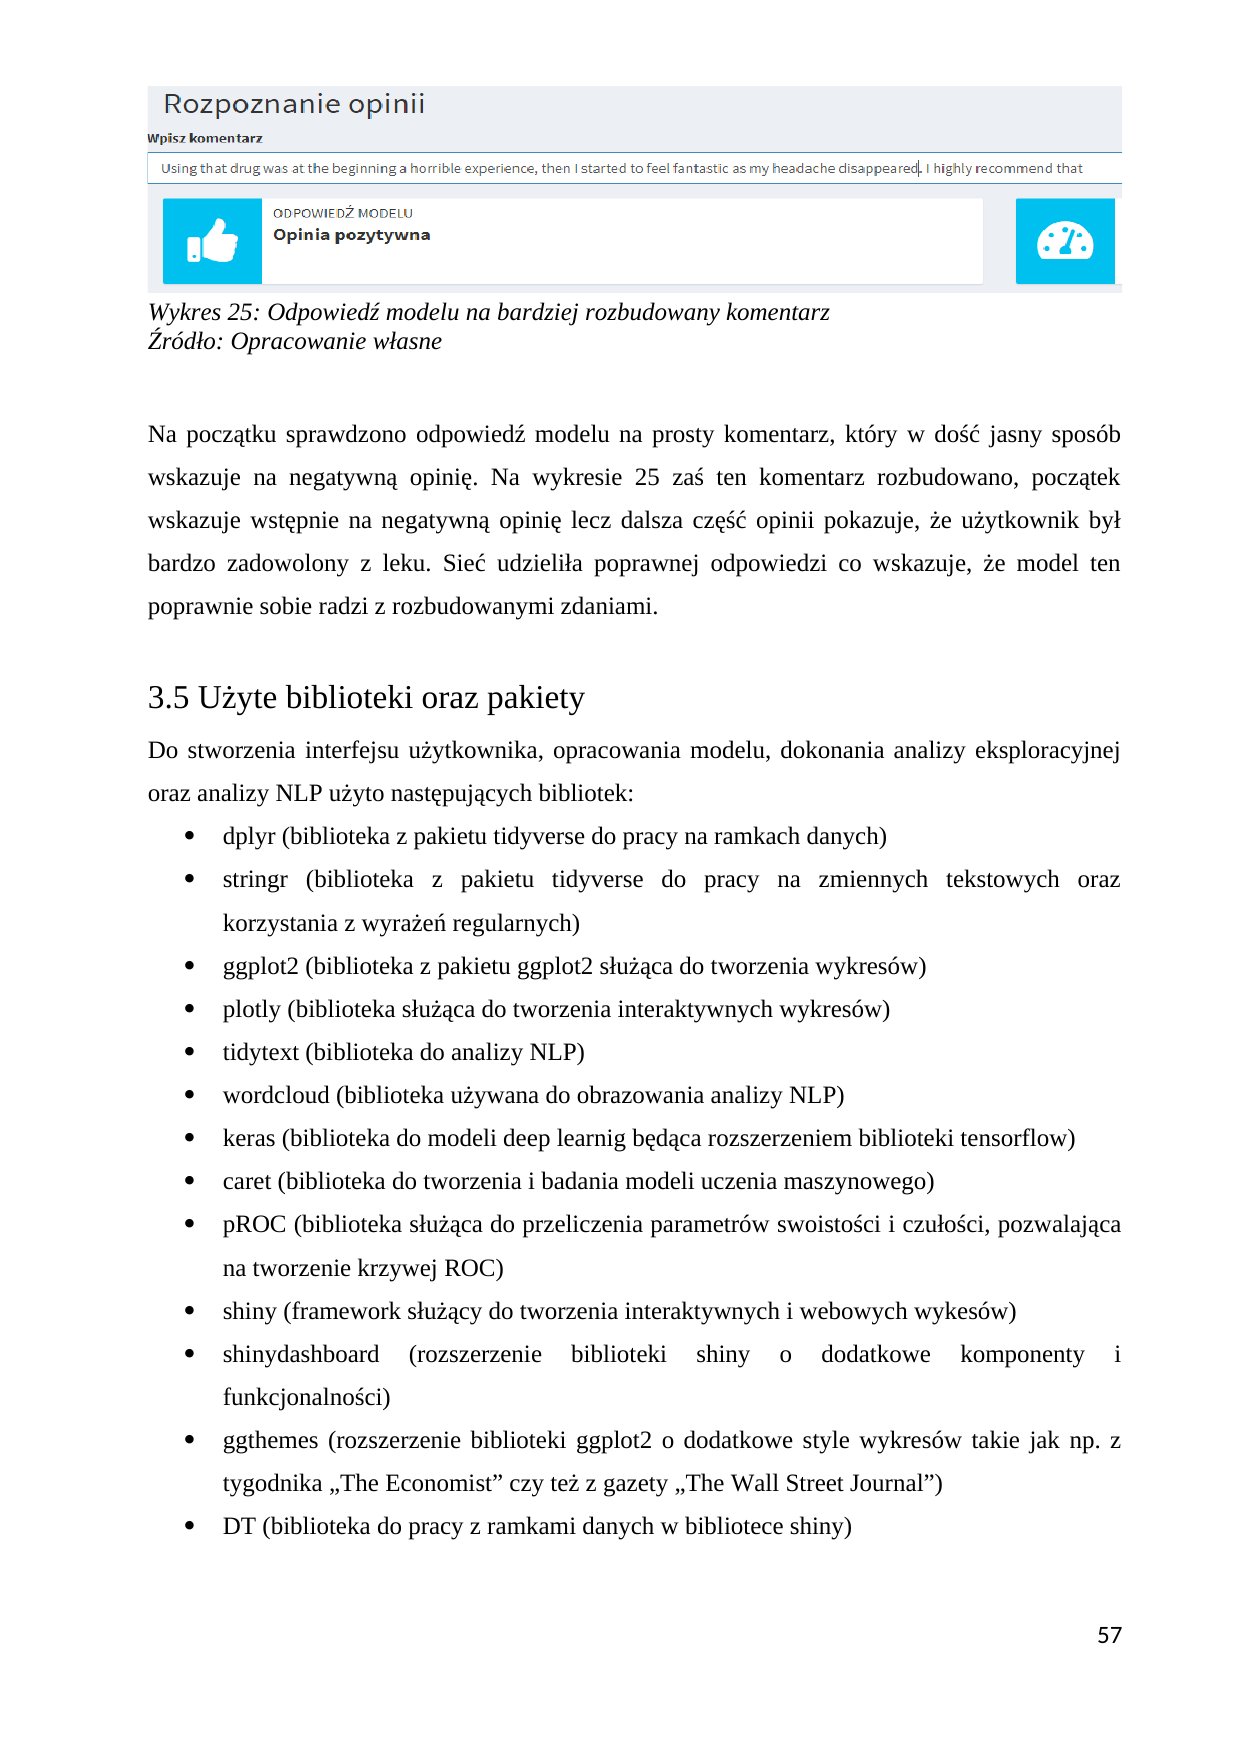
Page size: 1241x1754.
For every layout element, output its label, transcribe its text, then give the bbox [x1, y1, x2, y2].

list tidytext (biblioteka do analizy NLP) [185, 1037, 1122, 1066]
text Do stworzenia interfejsu użytkownika, opracowania modelu, dokonania analizy eksploracyjnej oraz analizy NLP użyto następujących bibliotek: [148, 735, 1122, 807]
list shinydashboard (rozszerzenie biblioteki shiny o dodatkowe komponenty i funkcjonalności) [185, 1339, 1122, 1411]
list DT (biblioteka do pracy z ramkami danych w bibliotece shiny) [185, 1511, 1122, 1540]
list ggplot2 (biblioteka z pakietu ggplot2 służąca do tworzenia wykresów) [185, 951, 1122, 979]
list caret (biblioteka do tworzenia i badania modeli uczenia maszynowego) [185, 1166, 1122, 1195]
text 3.5 Użyte biblioteki oraz pakiety [148, 678, 1122, 716]
list ggthemes (rozszerzenie biblioteki ggplot2 o dodatkowe style wykresów takie jak np. z tygodnika „The Economist” czy też z gazety „The Wall Street Journal”) [185, 1425, 1122, 1497]
list keras (biblioteka do modeli deep learnig będąca rozszerzeniem biblioteki tensorflow) [185, 1123, 1122, 1152]
list pROC (biblioteka służąca do przeliczenia parametrów swoistości i czułości, pozwalająca na tworzenie krzywej ROC) [185, 1209, 1122, 1281]
list shiny (framework służący do tworzenia interaktywnych i webowych wykesów) [185, 1296, 1122, 1324]
list stringr (biblioteka z pakietu tidyverse do pracy na zmiennych tekstowych oraz korzystania z wyrażeń regularnych) [185, 864, 1122, 936]
text Na początku sprawdzono odpowiedź modelu na prosty komentarz, który w dość jasny sposób wskazuje na negatywną opinię. Na wykresie 25 zaś ten komentarz rozbudowano, początek wskazuje wstępnie na negatywną opinię lecz dalsza część opinii pokazuje, że użytkownik był bardzo zadowolony z leku. Sieć udzieliła poprawnej odpowiedzi co wskazuje, że model ten poprawnie sobie radzi z rozbudowanymi zdaniami. [148, 419, 1122, 620]
list dplyr (biblioteka z pakietu tidyverse do pracy na ramkach danych) [185, 821, 1122, 850]
list plotly (biblioteka służąca do tworzenia interaktywnych wykresów) [185, 994, 1122, 1023]
list wordcloud (biblioteka używana do obrazowania analizy NLP) [185, 1080, 1122, 1109]
picture [147, 86, 1123, 293]
